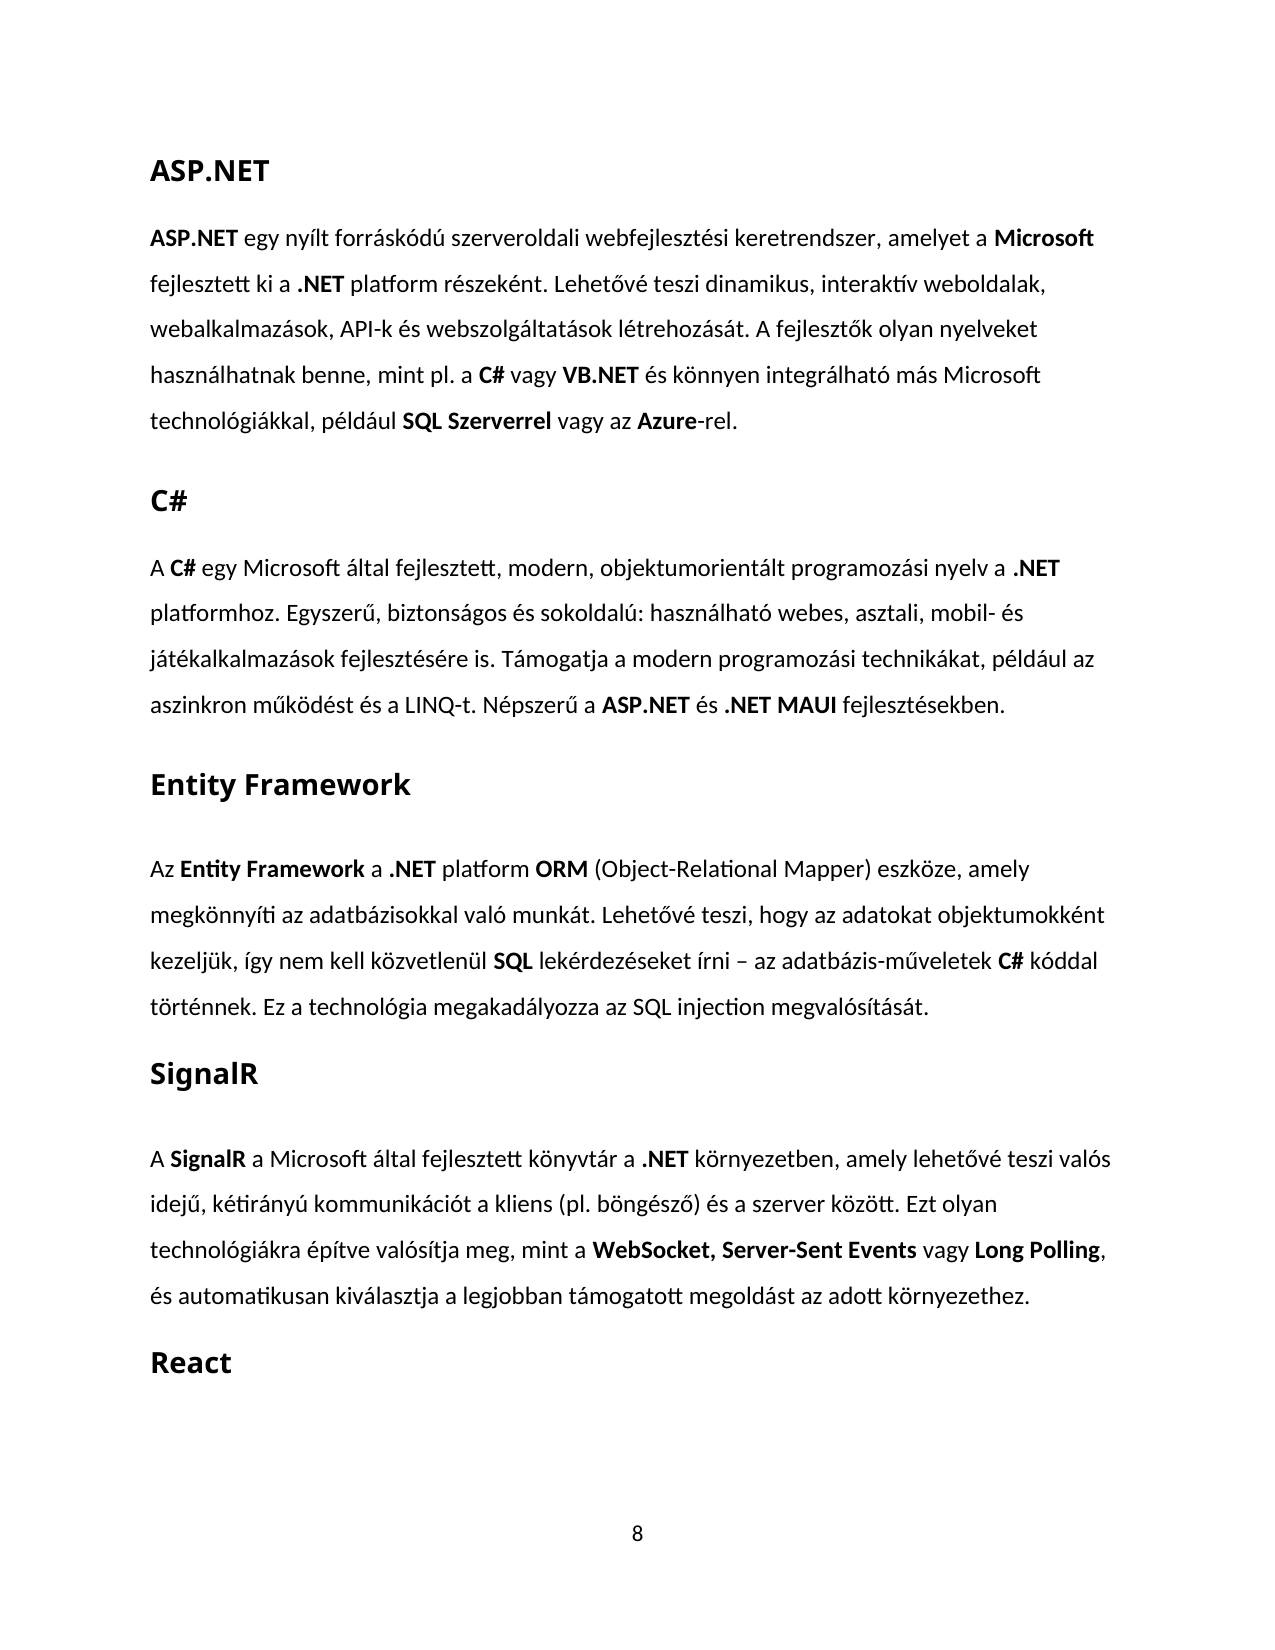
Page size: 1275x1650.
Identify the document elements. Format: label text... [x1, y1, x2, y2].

subtitle React [150, 1342, 1125, 1382]
text A C# egy Microsoft által fejlesztett, modern, objektumorientált programozási nyelv a .NET platformhoz. Egyszerű, biztonságos és sokoldalú: használható webes, asztali, mobil- és játékalkalmazások fejlesztésére is. Támogatja a modern programozási technikákat, például az aszinkron működést és a LINQ-t. Népszerű a ASP.NET és .NET MAUI fejlesztésekben. [150, 552, 1125, 719]
subtitle ASP.NET [150, 150, 1125, 190]
text A SignalR a Microsoft által fejlesztett könyvtár a .NET környezetben, amely lehetővé teszi valós idejű, kétirányú kommunikációt a kliens (pl. böngésző) és a szerver között. Ezt olyan technológiákra építve valósítja meg, mint a WebSocket, Server-Sent Events vagy Long Polling, és automatikusan kiválasztja a legjobban támogatott megoldást az adott környezethez. [150, 1143, 1125, 1311]
text ASP.NET egy nyílt forráskódú szerveroldali webfejlesztési keretrendszer, amelyet a Microsoft fejlesztett ki a .NET platform részeként. Lehetővé teszi dinamikus, interaktív weboldalak, webalkalmazások, API-k és webszolgáltatások létrehozását. A fejlesztők olyan nyelveket használhatnak benne, mint pl. a C# vagy VB.NET és könnyen integrálható más Microsoft technológiákkal, például SQL Szerverrel vagy az Azure-rel. [150, 222, 1125, 435]
text Az Entity Framework a .NET platform ORM (Object-Relational Mapper) eszköze, amely megkönnyíti az adatbázisokkal való munkát. Lehetővé teszi, hogy az adatokat objektumokként kezeljük, így nem kell közvetlenül SQL lekérdezéseket írni – az adatbázis-műveletek C# kóddal történnek. Ez a technológia megakadályozza az SQL injection megvalósítását. [150, 853, 1125, 1021]
subtitle SignalR [150, 1053, 1125, 1093]
subtitle C# [150, 480, 1125, 519]
subtitle Entity Framework [150, 764, 1125, 803]
